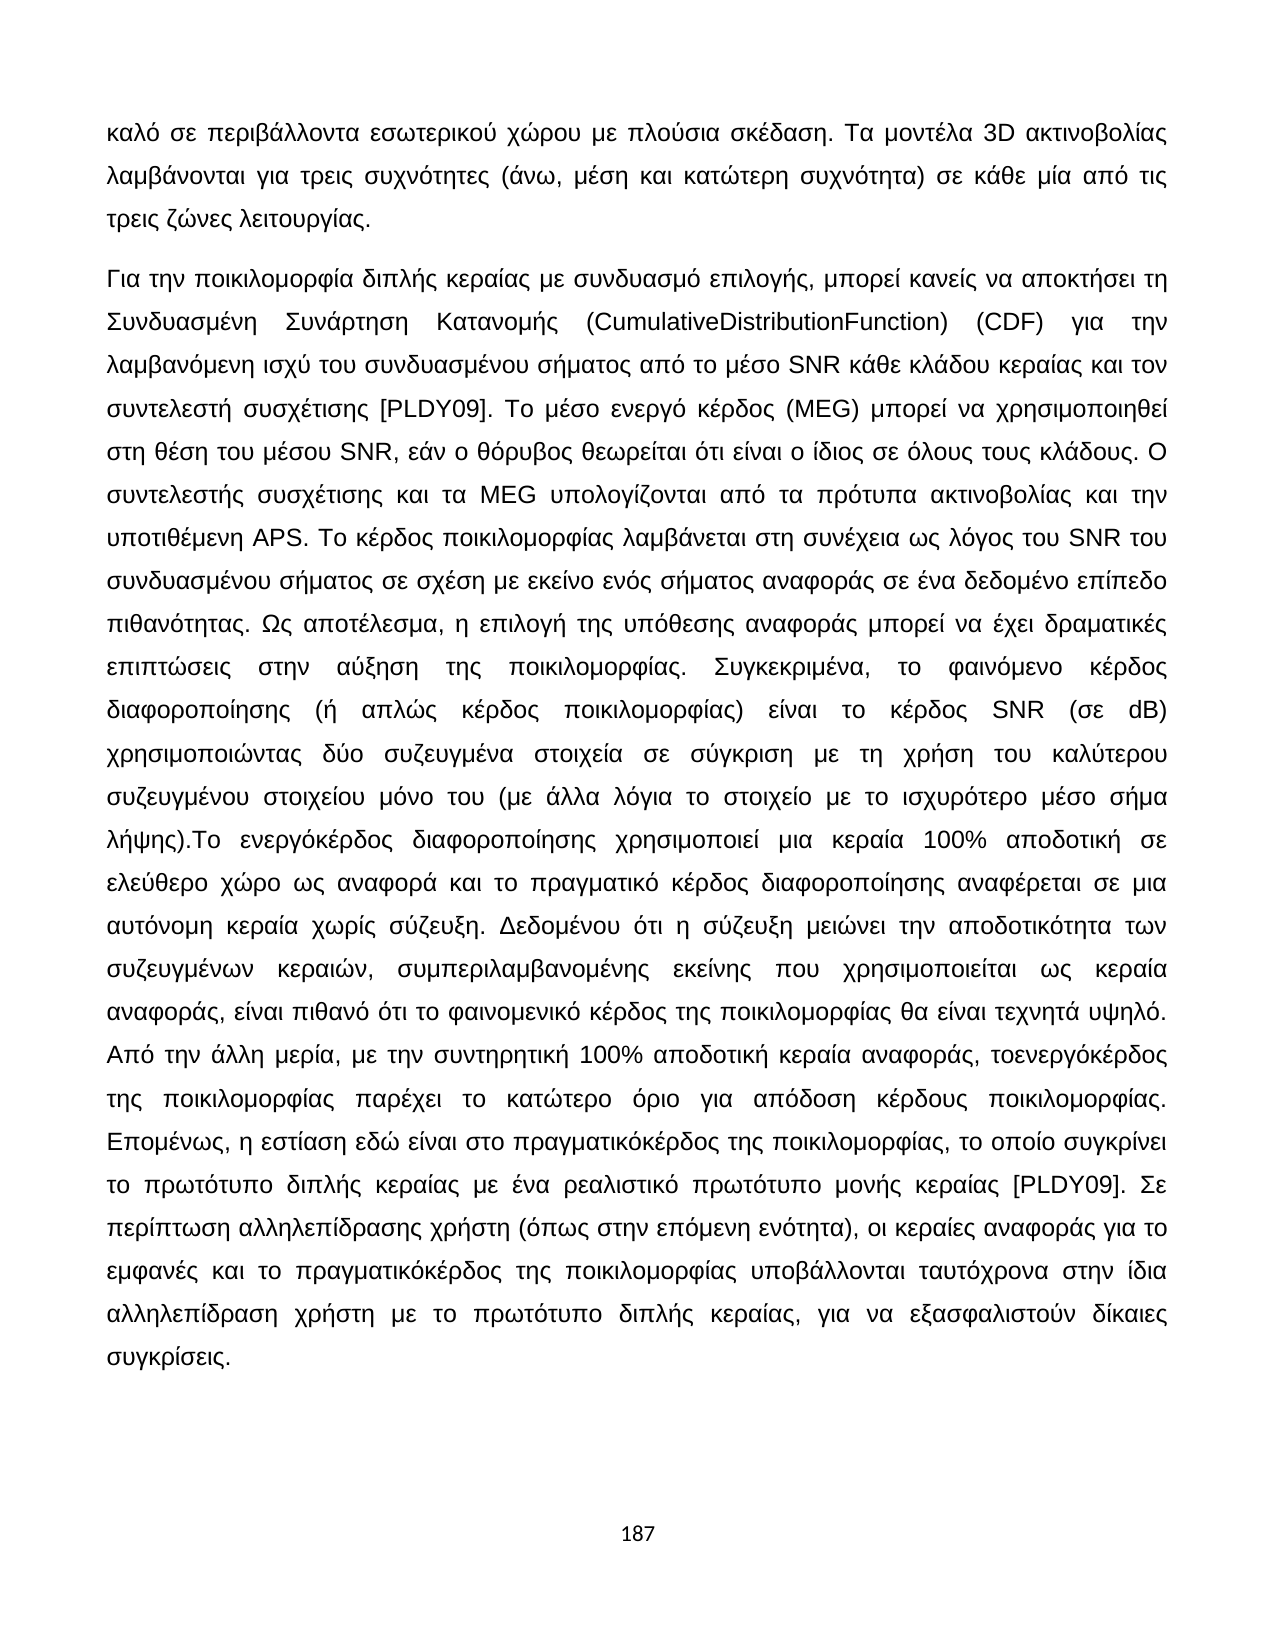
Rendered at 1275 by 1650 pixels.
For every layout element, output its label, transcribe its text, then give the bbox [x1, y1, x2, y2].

text Για την ποικιλομορφία διπλής κεραίας με συνδυασμό επιλογής, μπορεί κανείς να αποκτήσει τη Συνδυασμένη Συνάρτηση Κατανομής (CumulativeDistributionFunction) (CDF) για την λαμβανόμενη ισχύ του συνδυασμένου σήματος από το μέσο SNR κάθε κλάδου κεραίας και τον συντελεστή συσχέτισης [PLDY09]. Το μέσο ενεργό κέρδος (MEG) μπορεί να χρησιμοποιηθεί στη θέση του μέσου SNR, εάν ο θόρυβος θεωρείται ότι είναι ο ίδιος σε όλους τους κλάδους. Ο συντελεστής συσχέτισης και τα MEG υπολογίζονται από τα πρότυπα ακτινοβολίας και την υποτιθέμενη APS. Το κέρδος ποικιλομορφίας λαμβάνεται στη συνέχεια ως λόγος του SNR του συνδυασμένου σήματος σε σχέση με εκείνο ενός σήματος αναφοράς σε ένα δεδομένο επίπεδο πιθανότητας. Ως αποτέλεσμα, η επιλογή της υπόθεσης αναφοράς μπορεί να έχει δραματικές επιπτώσεις στην αύξηση της ποικιλομορφίας. Συγκεκριμένα, το φαινόμενο κέρδος διαφοροποίησης (ή απλώς κέρδος ποικιλομορφίας) είναι το κέρδος SNR (σε dB) χρησιμοποιώντας δύο συζευγμένα στοιχεία σε σύγκριση με τη χρήση του καλύτερου συζευγμένου στοιχείου μόνο του (με άλλα λόγια το στοιχείο με το ισχυρότερο μέσο σήμα λήψης).Το ενεργόκέρδος διαφοροποίησης χρησιμοποιεί μια κεραία 100% αποδοτική σε ελεύθερο χώρο ως αναφορά και το πραγματικό κέρδος διαφοροποίησης αναφέρεται σε μια αυτόνομη κεραία χωρίς σύζευξη. Δεδομένου ότι η σύζευξη μειώνει την αποδοτικότητα των συζευγμένων κεραιών, συμπεριλαμβανομένης εκείνης που χρησιμοποιείται ως κεραία αναφοράς, είναι πιθανό ότι το φαινομενικό κέρδος της ποικιλομορφίας θα είναι τεχνητά υψηλό. Από την άλλη μερία, με την συντηρητική 100% αποδοτική κεραία αναφοράς, τοενεργόκέρδος της ποικιλομορφίας παρέχει το κατώτερο όριο για απόδοση κέρδους ποικιλομορφίας. Επομένως, η εστίαση εδώ είναι στο πραγματικόκέρδος της ποικιλομορφίας, το οποίο συγκρίνει το πρωτότυπο διπλής κεραίας με ένα ρεαλιστικό πρωτότυπο μονής κεραίας [PLDY09]. Σε περίπτωση αλληλεπίδρασης χρήστη (όπως στην επόμενη ενότητα), οι κεραίες αναφοράς για το εμφανές και το πραγματικόκέρδος της ποικιλομορφίας υποβάλλονται ταυτόχρονα στην ίδια αλληλεπίδραση χρήστη με το πρωτότυπο διπλής κεραίας, για να εξασφαλιστούν δίκαιες συγκρίσεις. [106, 264, 1169, 1371]
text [106, 118, 1169, 233]
